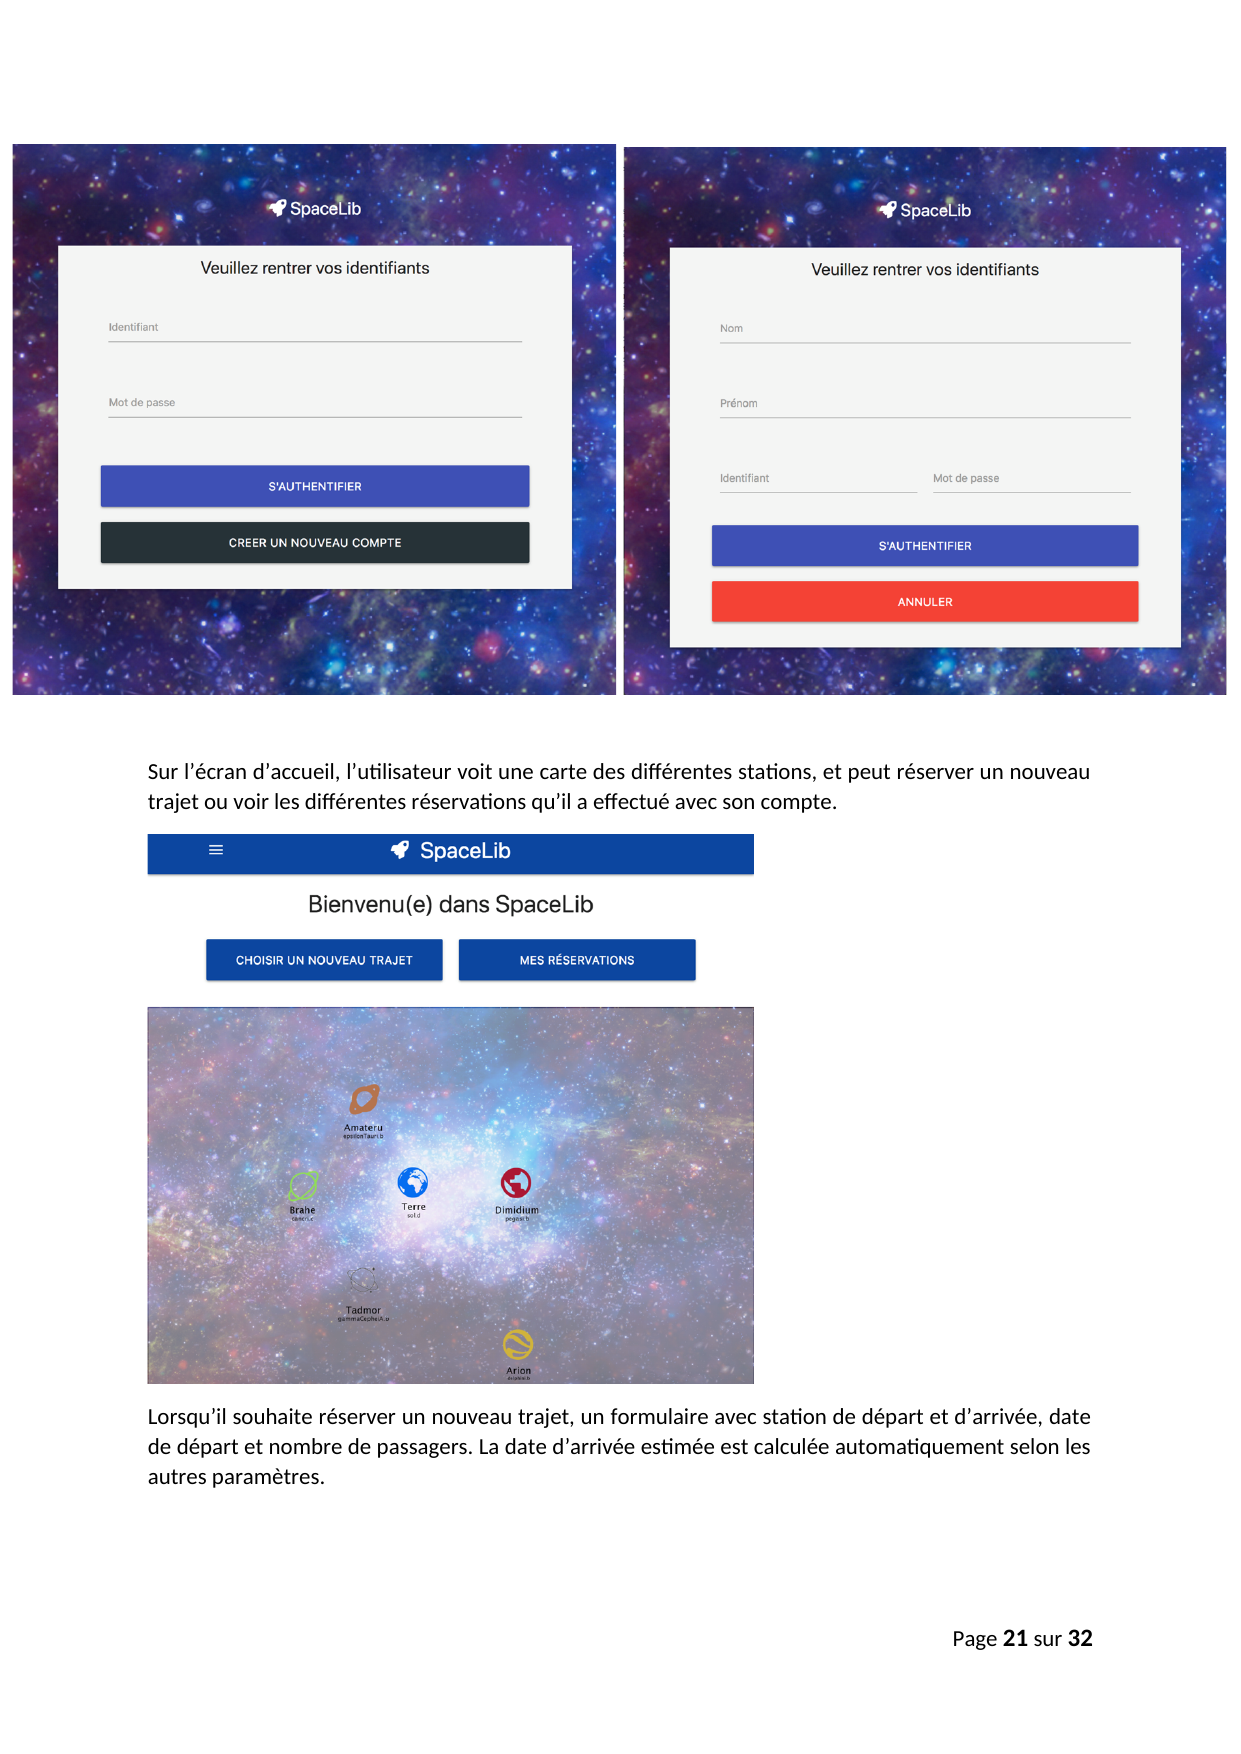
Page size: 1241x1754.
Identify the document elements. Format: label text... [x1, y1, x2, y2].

picture [623, 147, 1227, 695]
text Lorsqu’il souhaite réserver un nouveau trajet, un formulaire avec station de départ et d’arrivée, date de départ et nombre de passagers. La date d’arrivée estimée est calculée automatiquement selon les autres paramètres. [148, 1402, 1093, 1490]
text Sur l’écran d’accueil, l’utilisateur voit une carte des différentes stations, et peut réserver un nouveau trajet ou voir les différentes réservations qu’il a effectué avec son compte. [148, 757, 1093, 815]
picture [12, 144, 617, 695]
picture [147, 834, 754, 1384]
